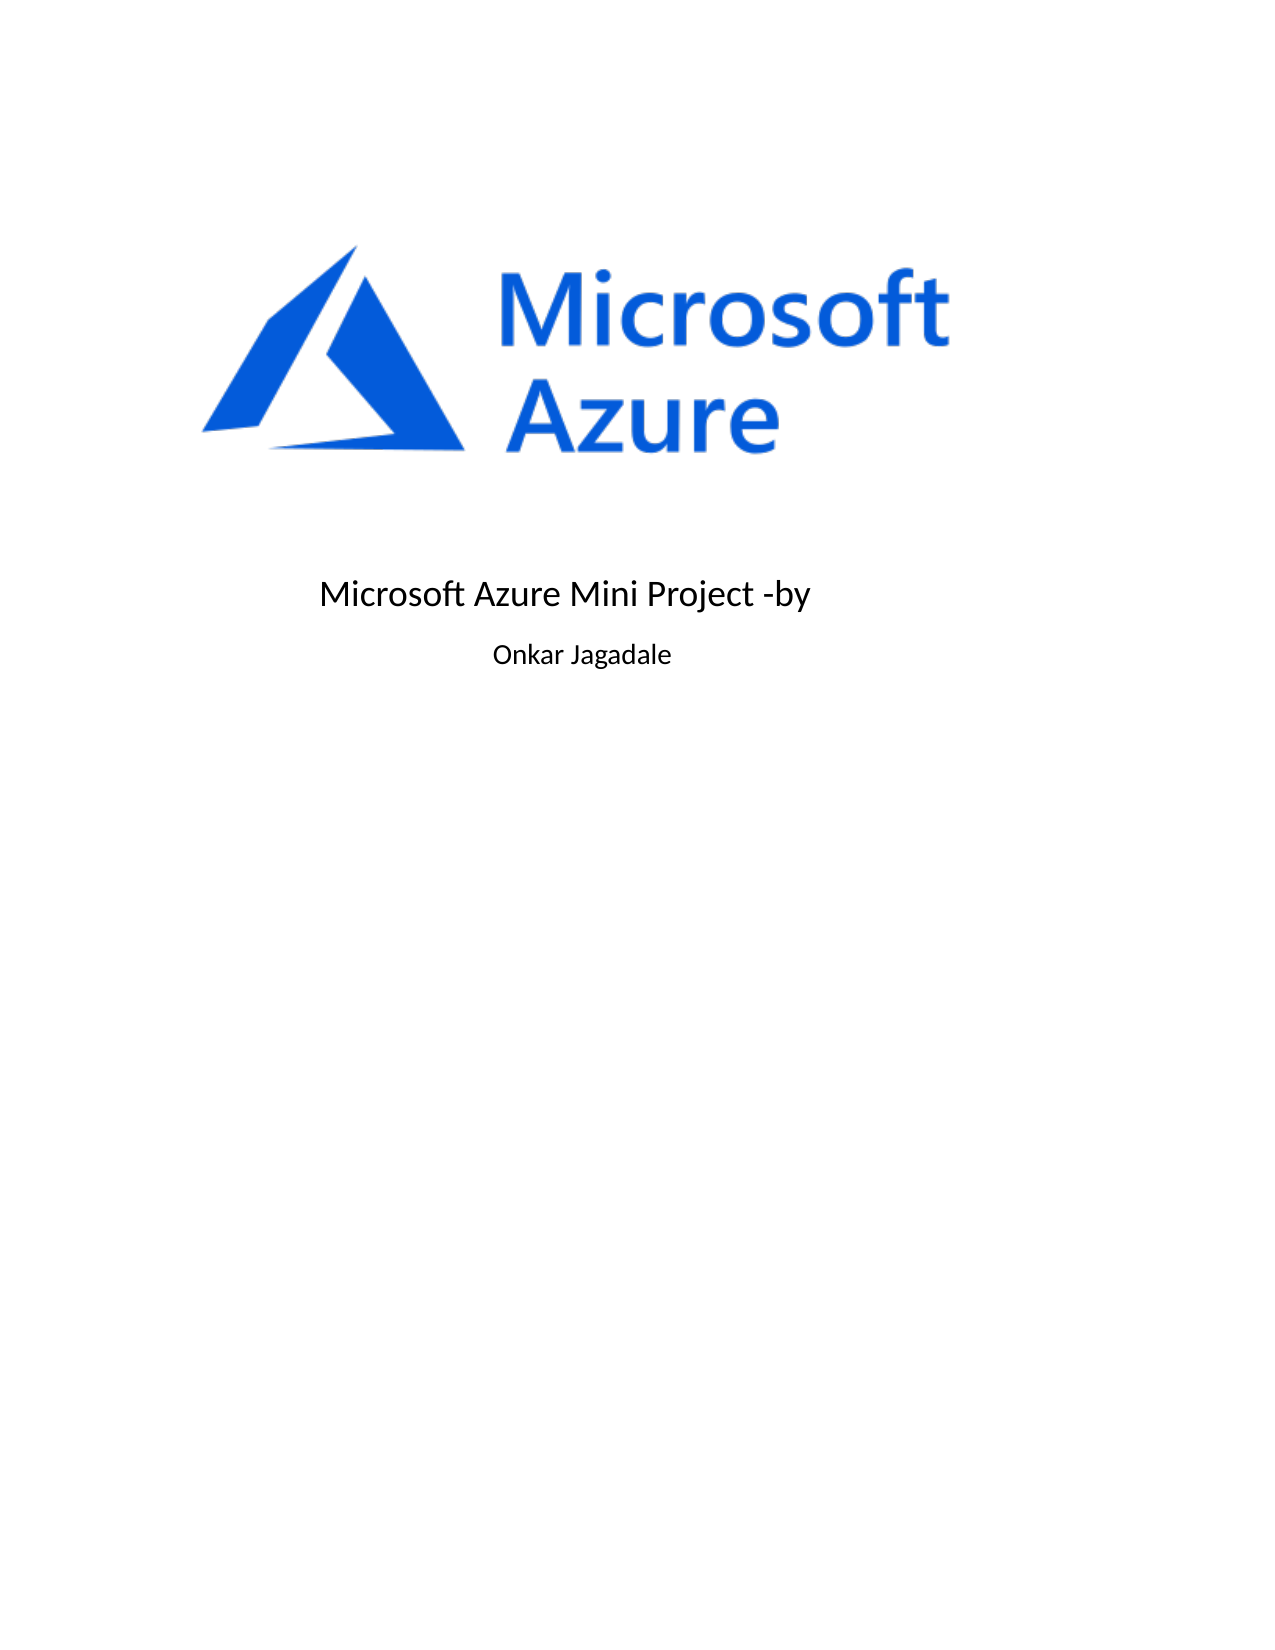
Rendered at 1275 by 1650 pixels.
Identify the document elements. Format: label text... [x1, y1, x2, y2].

picture [175, 150, 976, 550]
text Microsoft Azure Mini Project -by [150, 570, 1125, 616]
list Onkar Jagadale [473, 636, 1125, 672]
